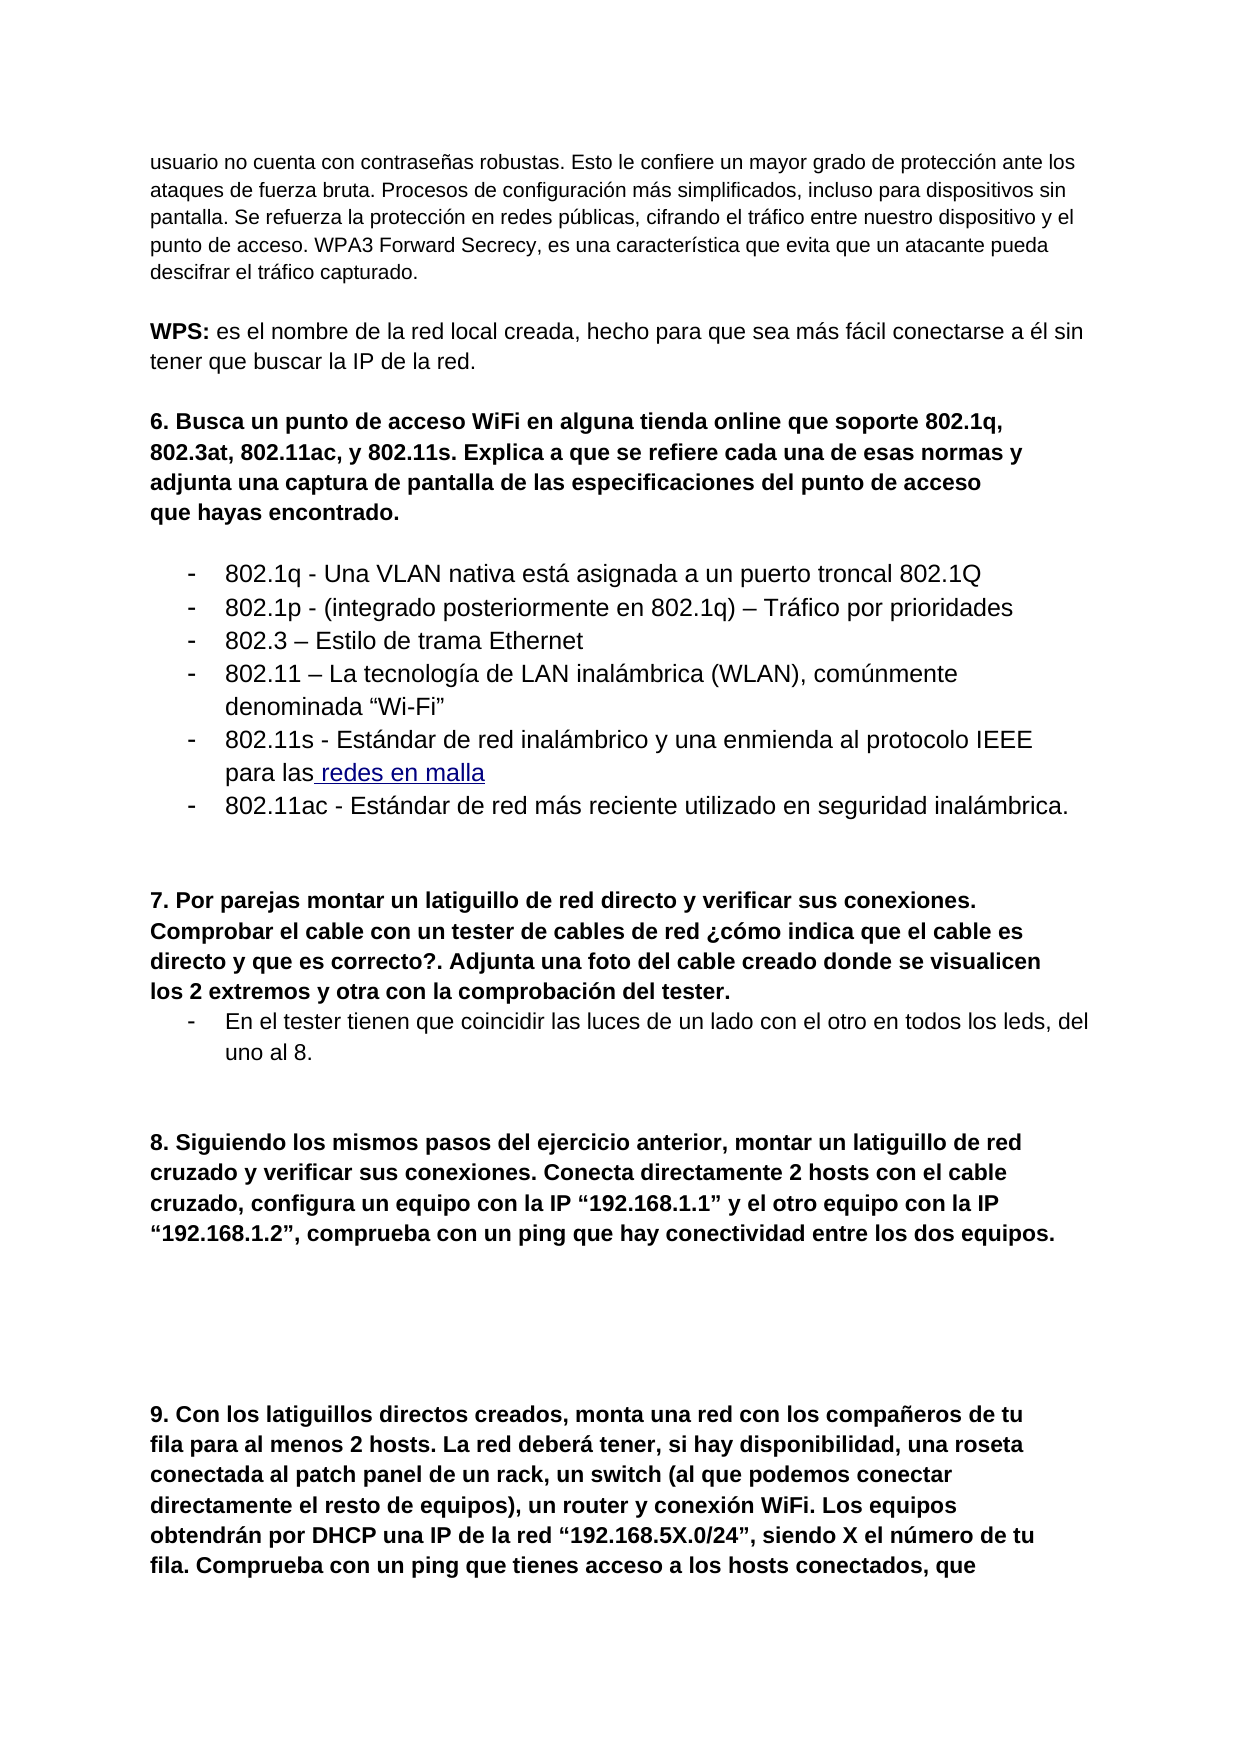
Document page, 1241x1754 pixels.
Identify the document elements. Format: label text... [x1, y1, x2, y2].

list 802.11 – La tecnología de LAN inalámbrica (WLAN), comúnmente denominada “Wi-Fi” [187, 659, 1090, 721]
text conectada al patch panel de un rack, un switch (al que podemos conectar [150, 1461, 1090, 1488]
text directo y que es correcto?. Adjunta una foto del cable creado donde se visualicen [150, 948, 1090, 974]
text los 2 extremos y otra con la comprobación del tester. [150, 978, 1090, 1004]
list 802.3 – Estilo de trama Ethernet [187, 626, 1090, 654]
text WPS: es el nombre de la red local creada, hecho para que sea más fácil conectarse a él sin tener que buscar la IP de la red. [150, 318, 1090, 374]
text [150, 150, 1090, 284]
text cruzado y verificar sus conexiones. Conecta directamente 2 hosts con el cable [150, 1159, 1090, 1186]
text 7. Por parejas montar un latiguillo de red directo y verificar sus conexiones. [150, 887, 1090, 914]
text directamente el resto de equipos), un router y conexión WiFi. Los equipos [150, 1492, 1090, 1518]
text fila. Comprueba con un ping que tienes acceso a los hosts conectados, que [150, 1552, 1090, 1578]
text fila para al menos 2 hosts. La red deberá tener, si hay disponibilidad, una roseta [150, 1431, 1090, 1457]
text 9. Con los latiguillos directos creados, monta una red con los compañeros de tu [150, 1401, 1090, 1427]
list 802.1p - (integrado posteriormente en 802.1q) – Tráfico por prioridades [187, 592, 1090, 621]
text cruzado, configura un equipo con la IP “192.168.1.1” y el otro equipo con la IP [150, 1189, 1090, 1216]
text adjunta una captura de pantalla de las especificaciones del punto de acceso [150, 469, 1090, 495]
text Comprobar el cable con un tester de cables de red ¿cómo indica que el cable es [150, 918, 1090, 944]
text que hayas encontrado. [150, 499, 1090, 525]
list 802.11ac - Estándar de red más reciente utilizado en seguridad inalámbrica. [187, 791, 1090, 820]
text 6. Busca un punto de acceso WiFi en alguna tienda online que soporte 802.1q, [150, 408, 1090, 435]
list 802.11s - Estándar de red inalámbrico y una enmienda al protocolo IEEE para las redes en malla [187, 725, 1090, 787]
text obtendrán por DHCP una IP de la red “192.168.5X.0/24”, siendo X el número de tu [150, 1522, 1090, 1548]
text “192.168.1.2”, comprueba con un ping que hay conectividad entre los dos equipos. [150, 1220, 1090, 1246]
list En el tester tienen que coincidir las luces de un lado con el otro en todos los leds, del uno al 8. [187, 1008, 1090, 1065]
list 802.1q - Una VLAN nativa está asignada a un puerto troncal 802.1Q [187, 559, 1090, 588]
text 802.3at, 802.11ac, y 802.11s. Explica a que se refiere cada una de esas normas y [150, 438, 1090, 465]
text 8. Siguiendo los mismos pasos del ejercicio anterior, montar un latiguillo de red [150, 1129, 1090, 1155]
